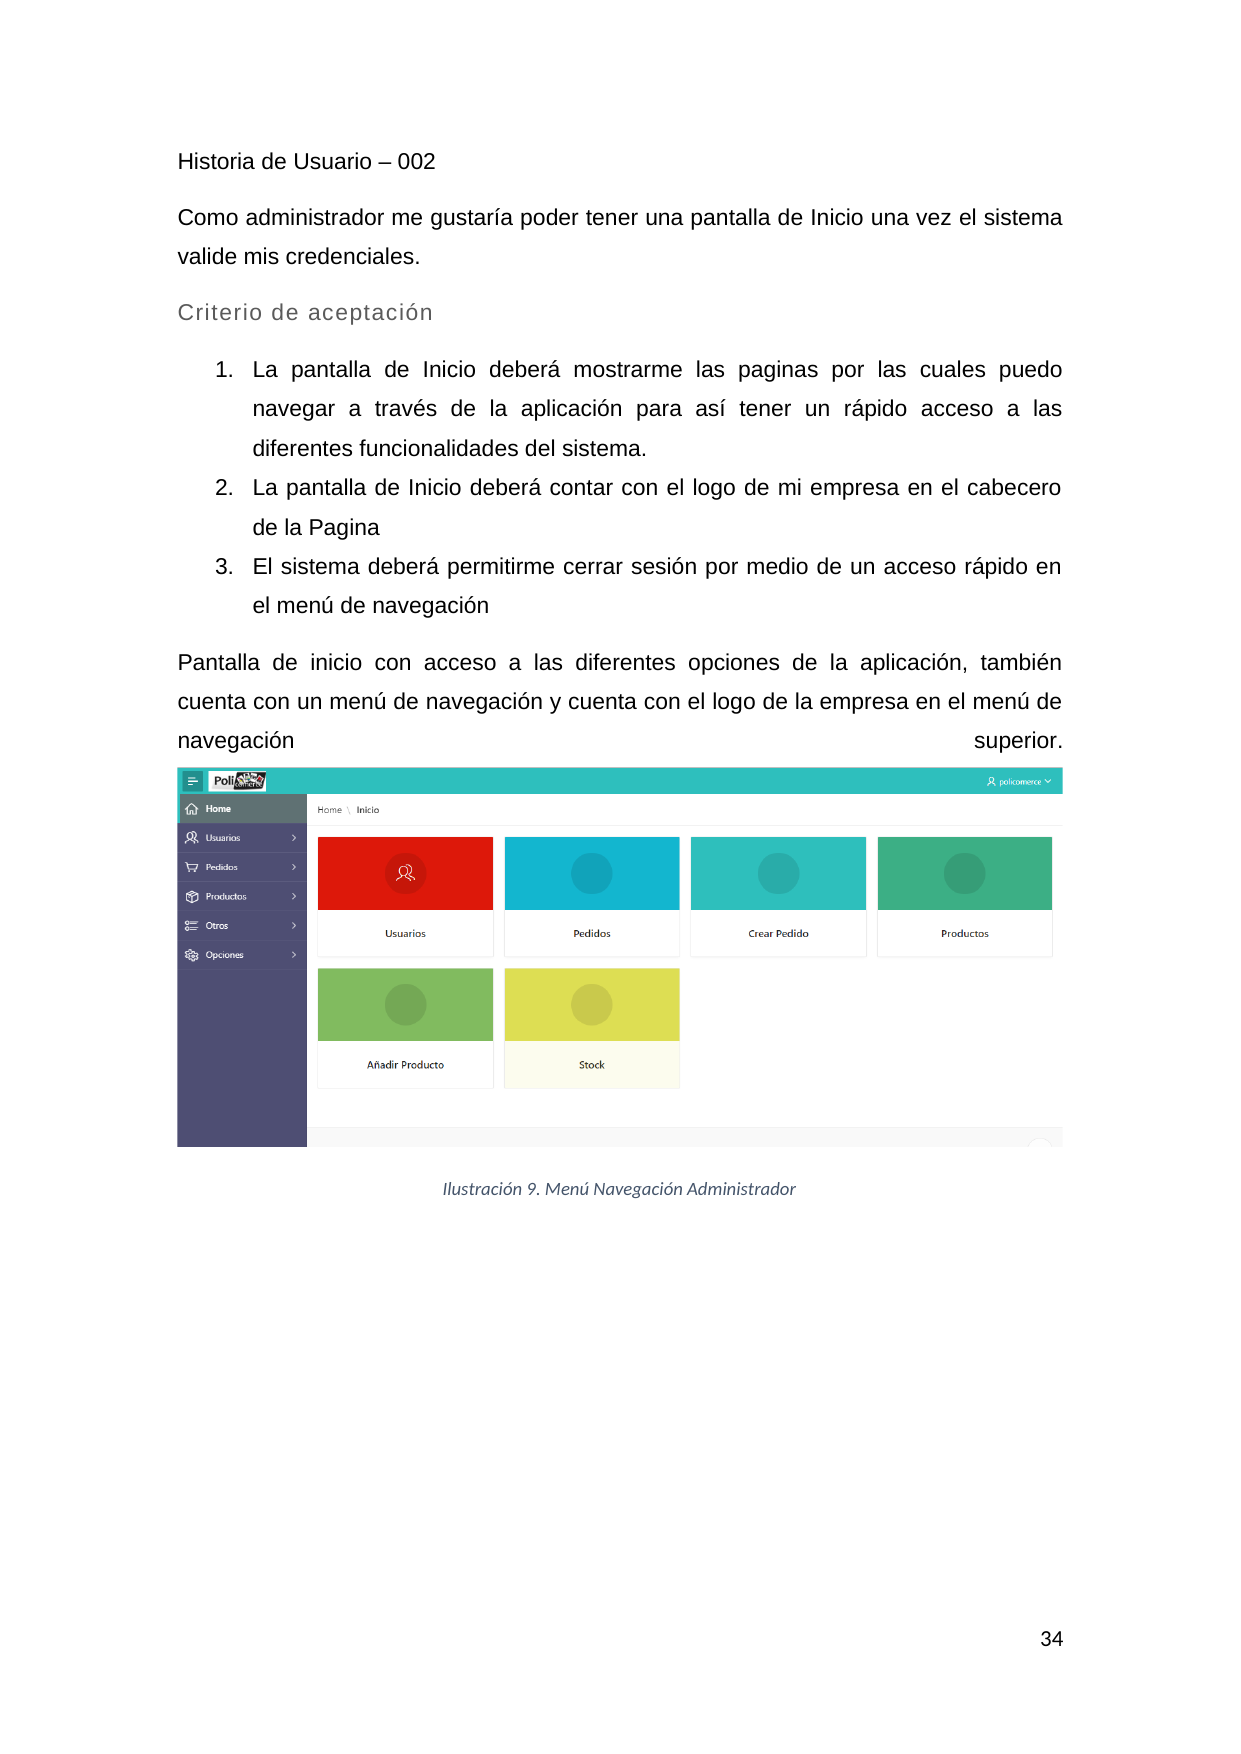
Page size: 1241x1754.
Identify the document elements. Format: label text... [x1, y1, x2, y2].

text Historia de Usuario – 002 [177, 148, 1063, 174]
list La pantalla de Inicio deberá mostrarme las paginas por las cuales puedo navegar a través de la aplicación para así tener un rápido acceso a las diferentes funcionalidades del sistema. [215, 356, 1063, 461]
text Pantalla de inicio con acceso a las diferentes opciones de la aplicación, también cuenta con un menú de navegación y cuenta con el logo de la empresa en el menú de navegación superior. [177, 648, 1063, 767]
text Ilustración 9. Menú Navegación Administrador [177, 1177, 1063, 1199]
subtitle Criterio de aceptación [177, 299, 1063, 326]
text Como administrador me gustaría poder tener una pantalla de Inicio una vez el sistema valide mis credenciales. [177, 204, 1063, 269]
list El sistema deberá permitirme cerrar sesión por medio de un acceso rápido en el menú de navegación [215, 553, 1063, 619]
list La pantalla de Inicio deberá contar con el logo de mi empresa en el cabecero de la Pagina [215, 474, 1063, 540]
picture [177, 767, 1063, 1147]
